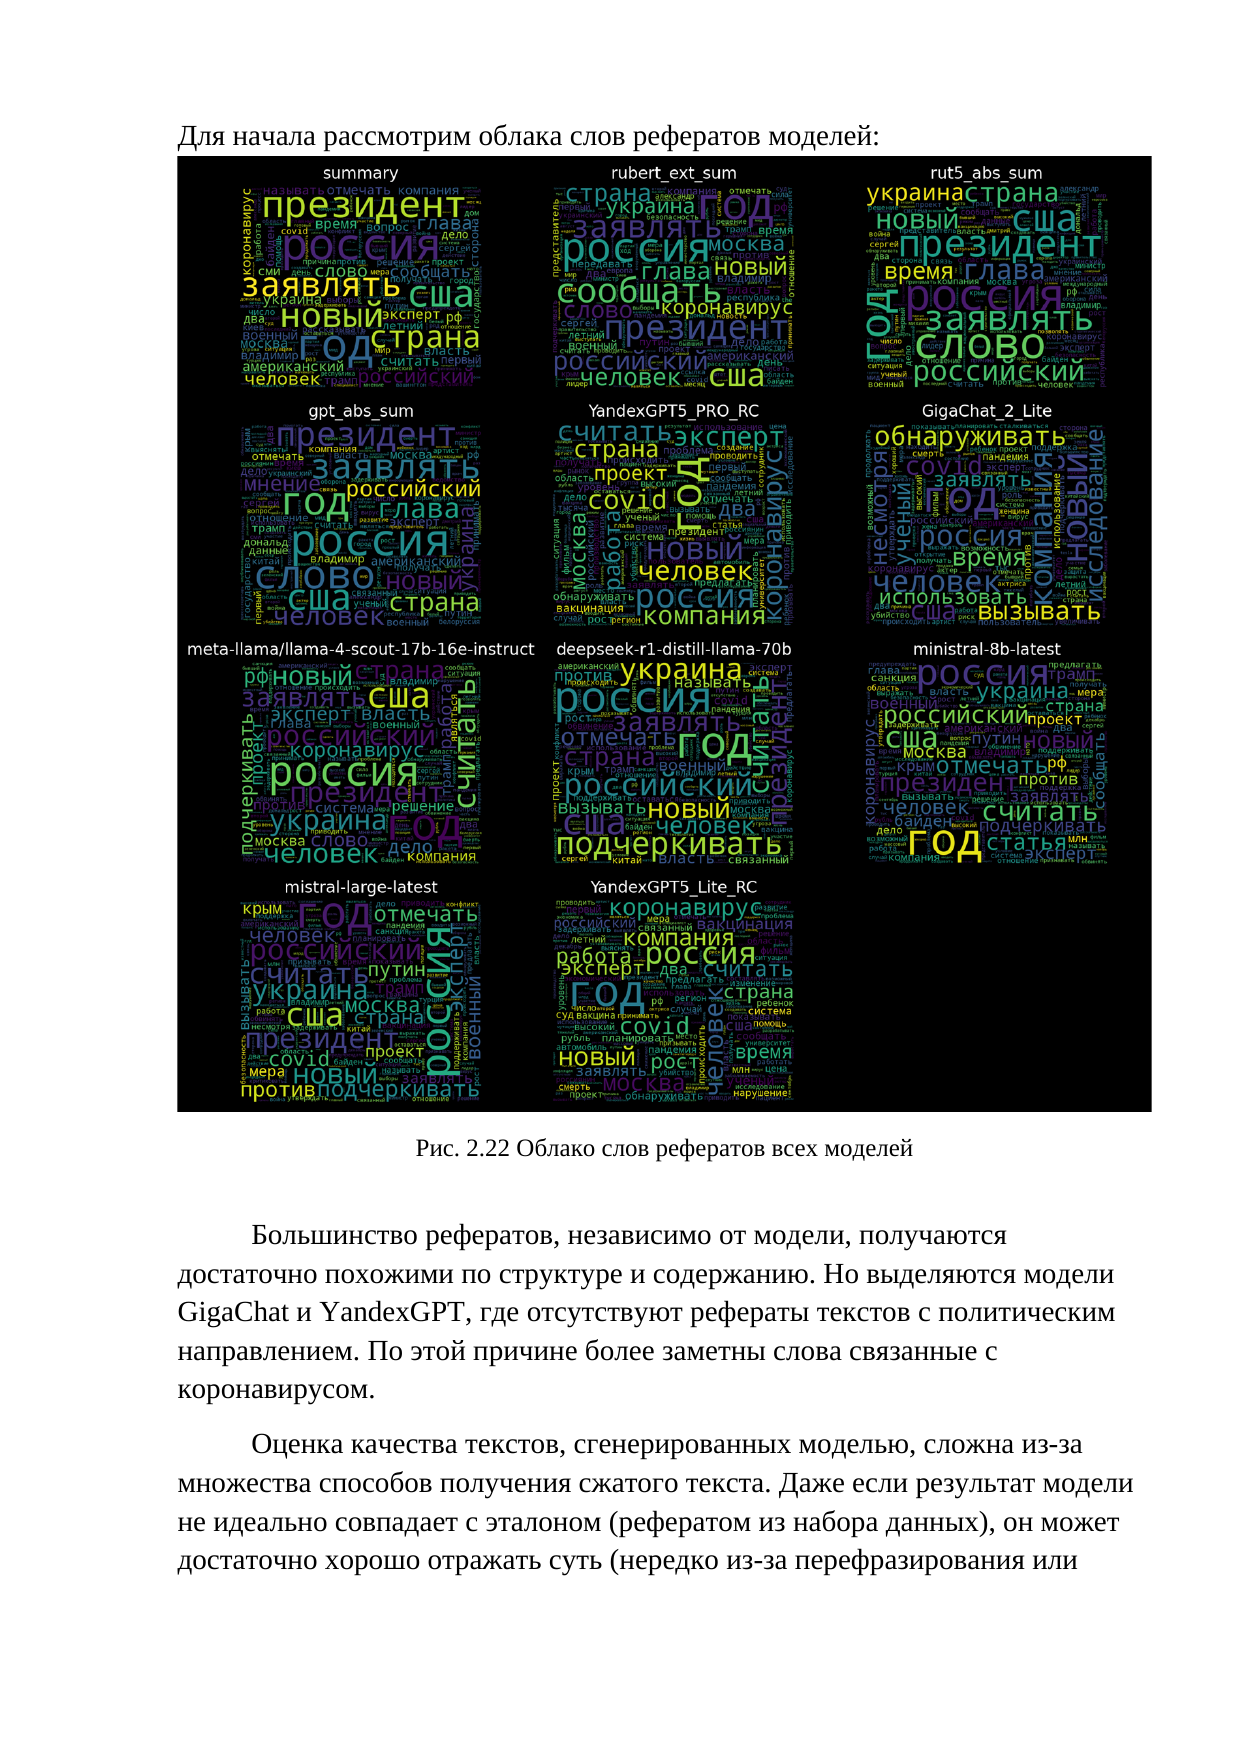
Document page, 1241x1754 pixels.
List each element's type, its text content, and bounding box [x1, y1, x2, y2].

text Большинство рефератов, независимо от модели, получаются достаточно похожими по структуре и содержанию. Но выделяются модели GigaChat и YandexGPT, где отсутствуют рефераты текстов с политическим направлением. По этой причине более заметны слова связанные с коронавирусом. [177, 1217, 1152, 1405]
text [177, 1427, 1152, 1576]
text Рис. 2.22 Облако слов рефератов всех моделей [177, 1133, 1152, 1162]
picture [177, 156, 1152, 1112]
text Для начала рассмотрим облака слов рефератов моделей: [177, 118, 1152, 156]
